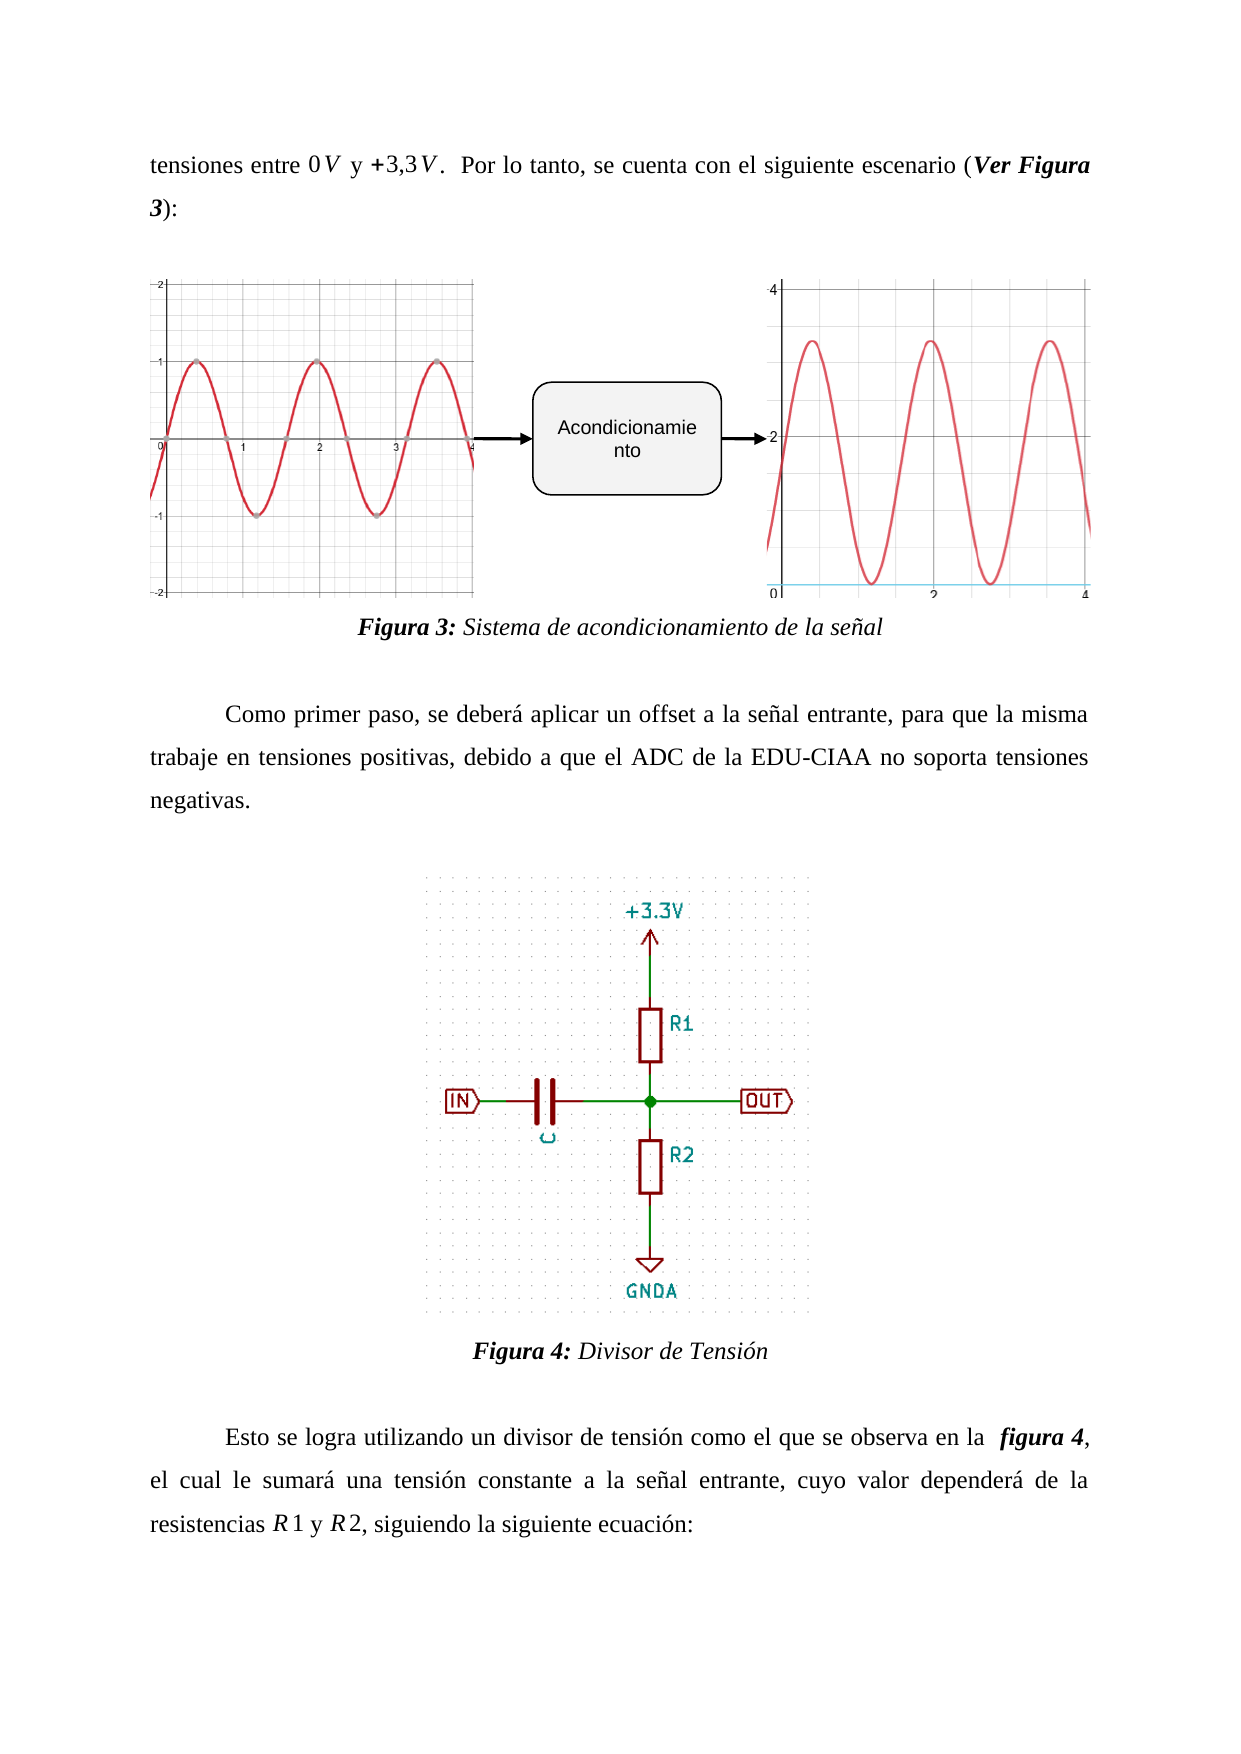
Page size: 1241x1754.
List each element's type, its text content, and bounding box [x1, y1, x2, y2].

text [150, 150, 1090, 222]
text Esto se logra utilizando un divisor de tensión como el que se observa en la figura 4, el cual le sumará una tensión constante a la señal entrante, cuyo valor dependerá de la resistencias y , siguiendo la siguiente ecuación: [150, 1422, 1090, 1537]
picture [423, 871, 817, 1322]
text Figura 3: Sistema de acondicionamiento de la señal [150, 440, 1090, 641]
picture [150, 279, 474, 598]
picture [766, 279, 1091, 598]
text Figura 3: Sistema de acondicionamiento de la señal [474, 279, 766, 437]
text Como primer paso, se deberá aplicar un offset a la señal entrante, para que la misma trabaje en tensiones positivas, debido a que el ADC de la EDU-CIAA no soporta tensiones negativas. [150, 699, 1090, 814]
